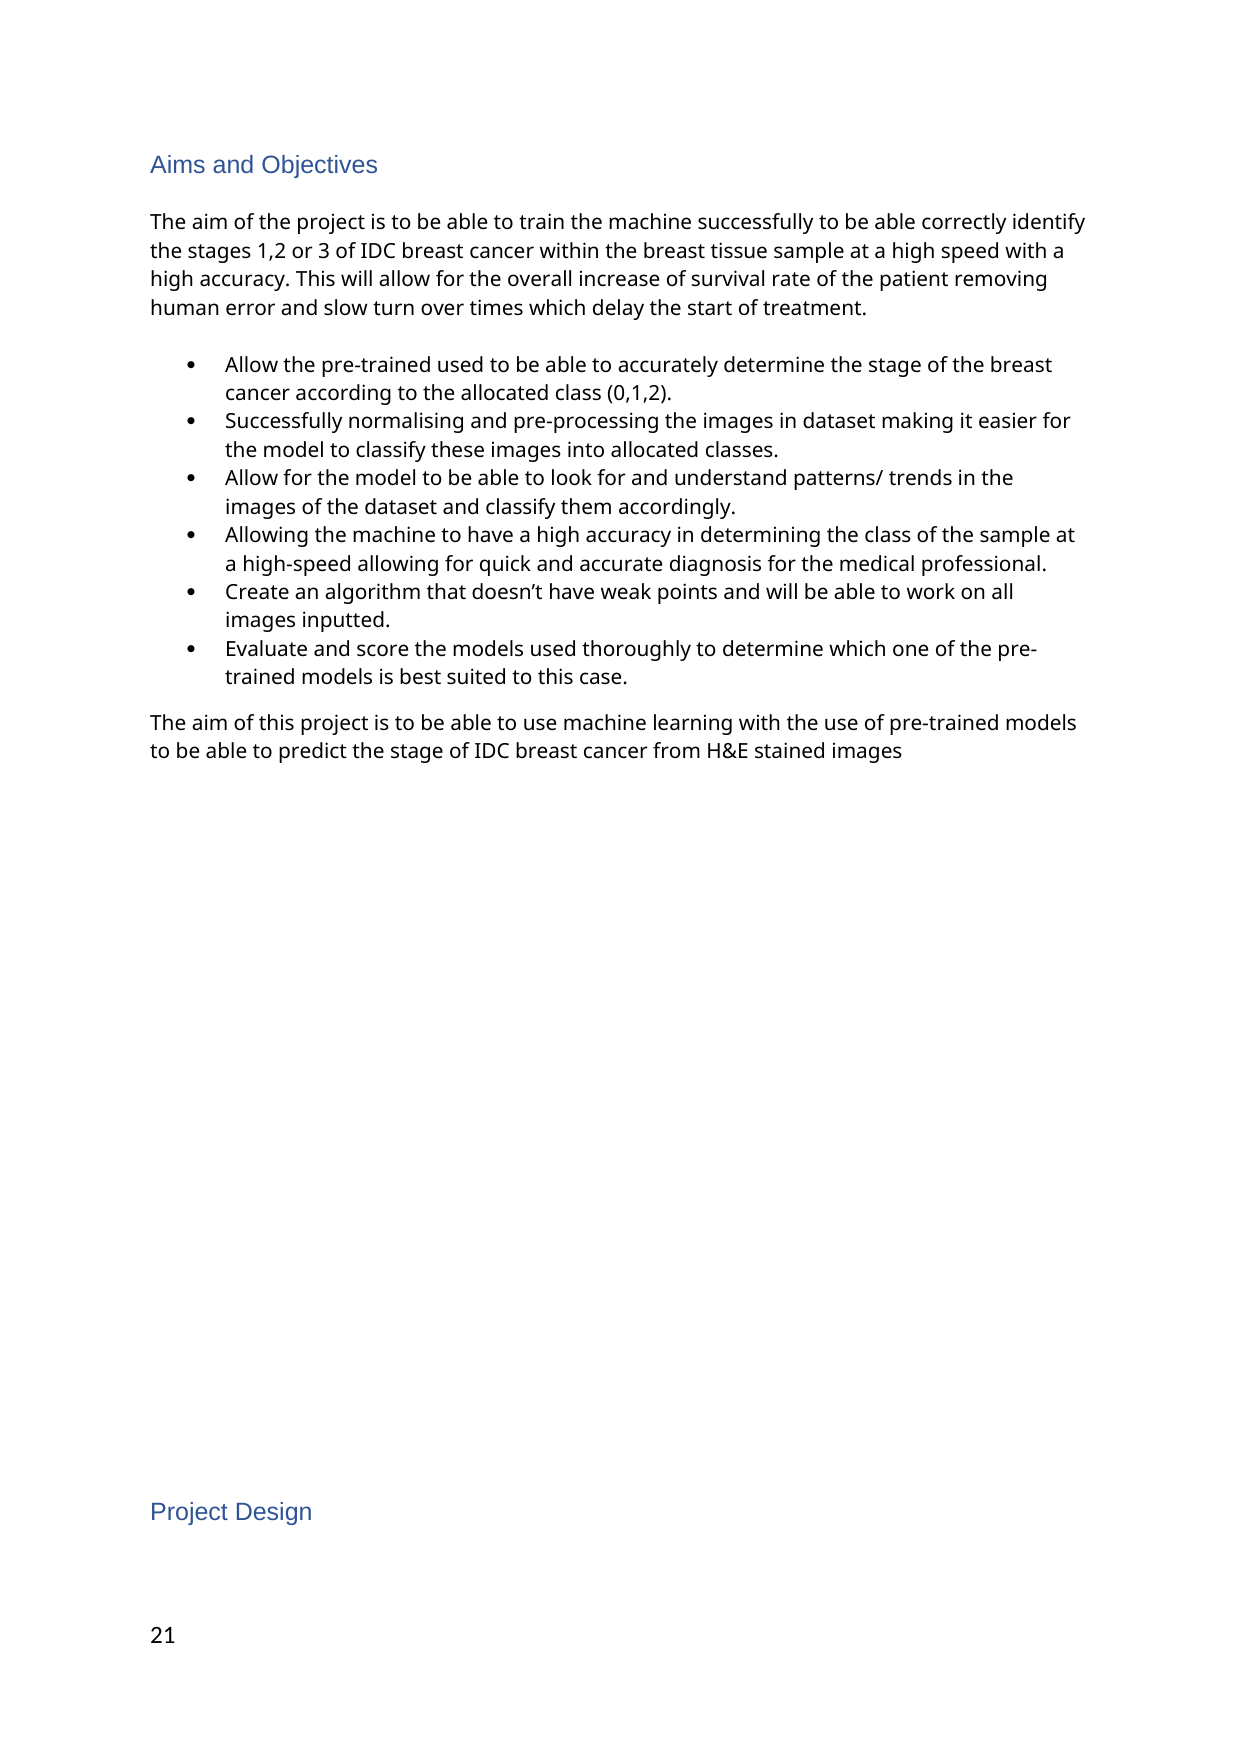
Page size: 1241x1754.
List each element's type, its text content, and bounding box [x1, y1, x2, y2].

text The aim of this project is to be able to use machine learning with the use of pre-trained models to be able to predict the stage of IDC breast cancer from H&E stained images [150, 708, 1090, 764]
list Allow for the model to be able to look for and understand patterns/ trends in the images of the dataset and classify them accordingly. [187, 463, 1090, 520]
list Create an algorithm that doesn’t have weak points and will be able to work on all images inputted. [187, 577, 1090, 634]
list Evaluate and score the models used thoroughly to determine which one of the pre-trained models is best suited to this case. [187, 634, 1090, 691]
list Allowing the machine to have a high accuracy in determining the class of the sample at a high-speed allowing for quick and accurate diagnosis for the medical professional. [187, 520, 1090, 577]
subtitle Project Design [150, 1497, 1090, 1526]
text The aim of the project is to be able to train the machine successfully to be able correctly identify the stages 1,2 or 3 of IDC breast cancer within the breast tissue sample at a high speed with a high accuracy. This will allow for the overall increase of survival rate of the patient removing human error and slow turn over times which delay the start of treatment. [150, 207, 1090, 321]
subtitle Aims and Objectives [150, 150, 1090, 179]
list Successfully normalising and pre-processing the images in dataset making it easier for the model to classify these images into allocated classes. [187, 407, 1090, 463]
list Allow the pre-trained used to be able to accurately determine the stage of the breast cancer according to the allocated class (0,1,2). [187, 350, 1090, 407]
